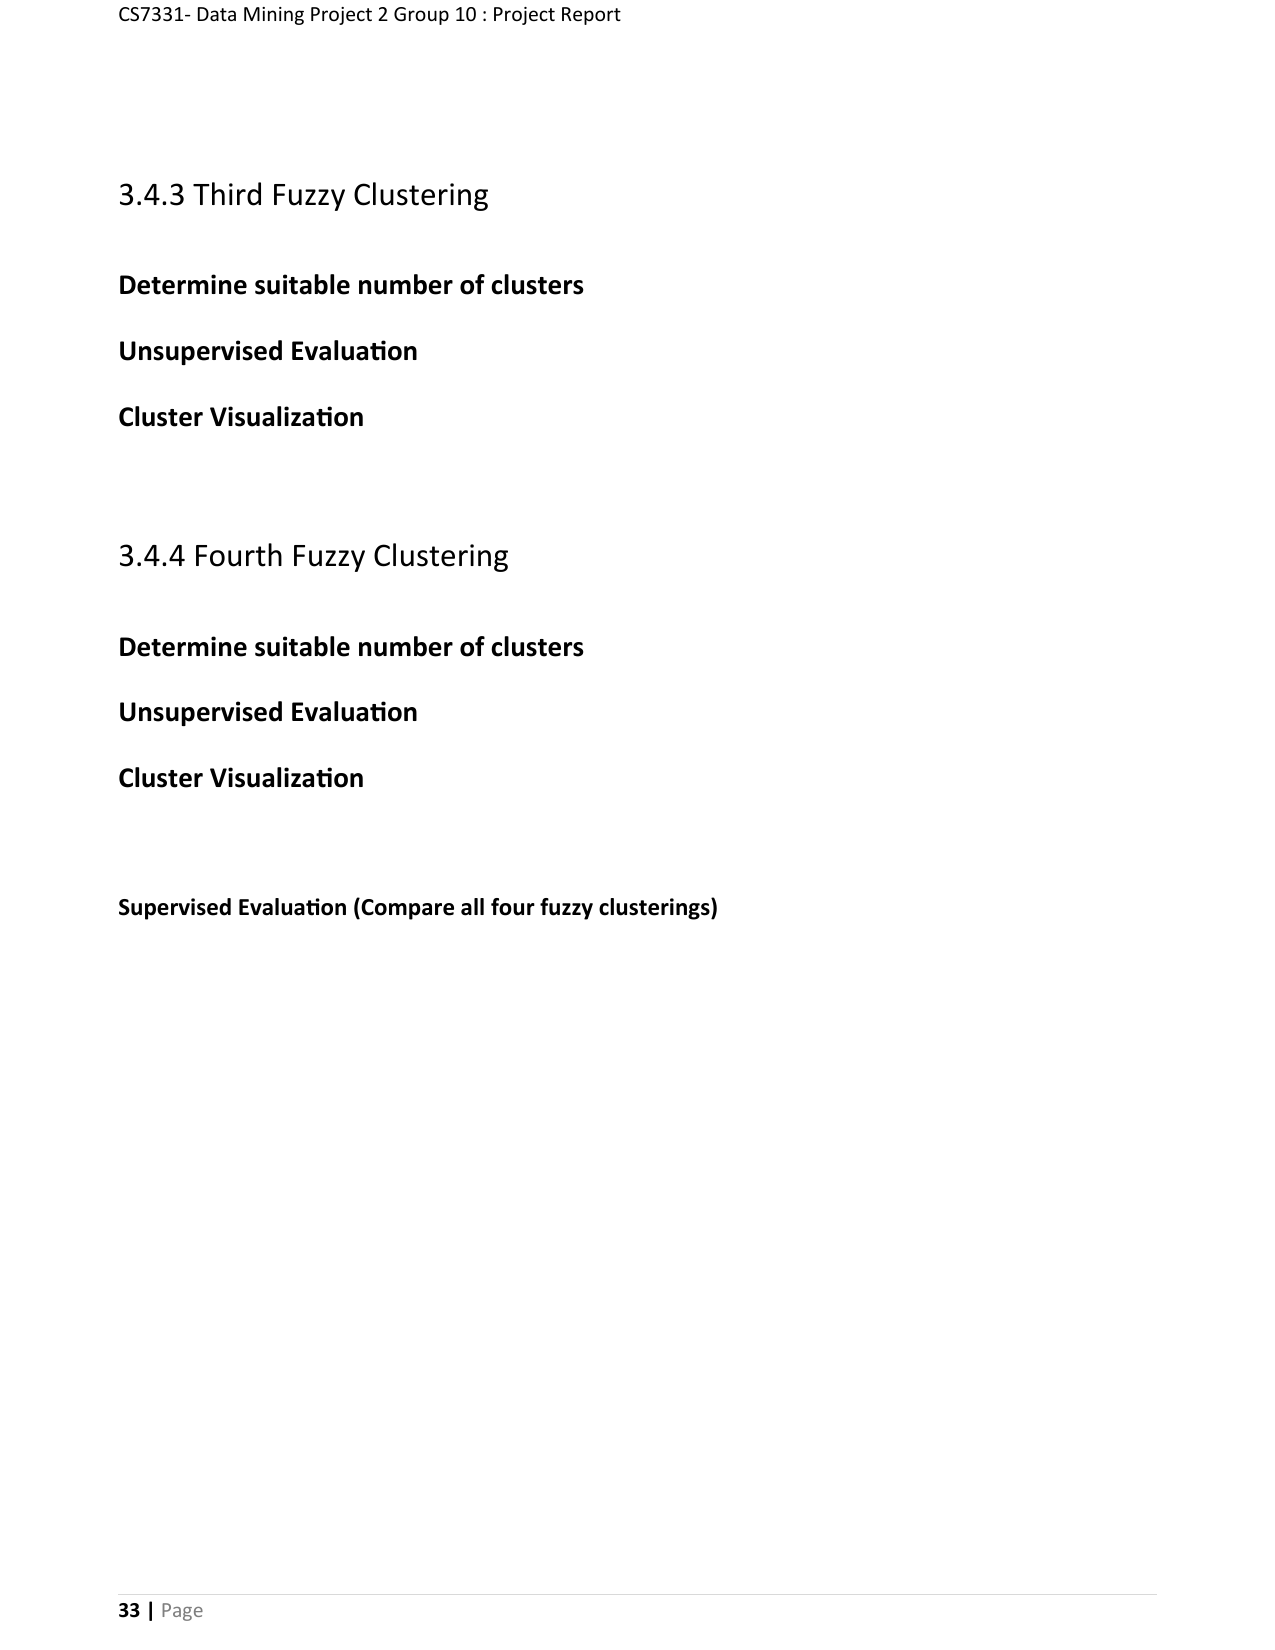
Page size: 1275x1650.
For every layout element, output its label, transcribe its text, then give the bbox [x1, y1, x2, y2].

text Unsupervised Evaluation [118, 693, 1157, 729]
text Supervised Evaluation (Compare all four fuzzy clusterings) [118, 891, 1157, 922]
text Cluster Visualization [118, 398, 1157, 434]
subtitle Fourth Fuzzy Clustering [118, 534, 1157, 575]
text Unsupervised Evaluation [118, 332, 1157, 368]
text Determine suitable number of clusters [118, 628, 1157, 663]
subtitle Third Fuzzy Clustering [118, 173, 1157, 214]
text Determine suitable number of clusters [118, 266, 1157, 302]
text Cluster Visualization [118, 759, 1157, 795]
